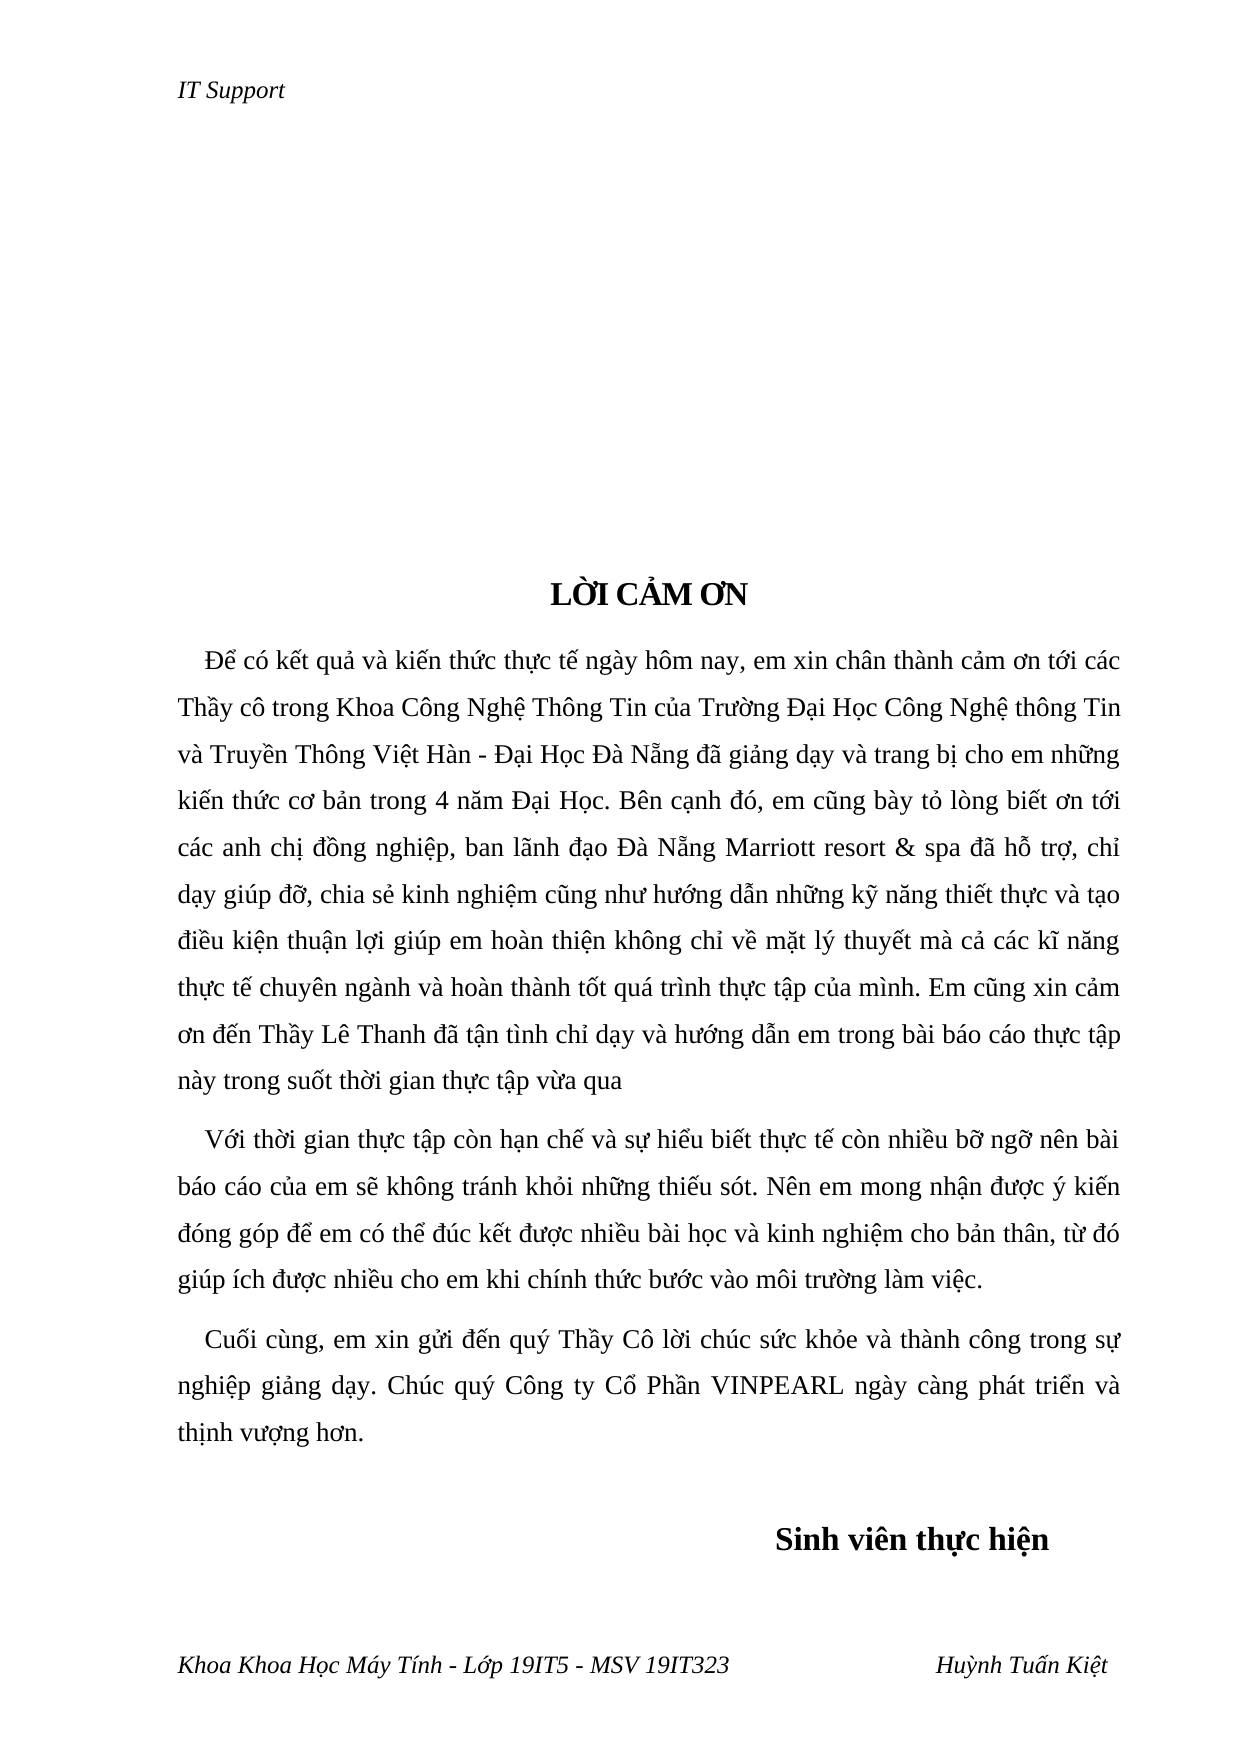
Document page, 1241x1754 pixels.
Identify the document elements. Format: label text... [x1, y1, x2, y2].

text Để có kết quả và kiến thức thực tế ngày hôm nay, em xin chân thành cảm ơn tới các Thầy cô trong Khoa Công Nghệ Thông Tin của Trường Đại Học Công Nghệ thông Tin và Truyền Thông Việt Hàn - Đại Học Đà Nẵng đã giảng dạy và trang bị cho em những kiến thức cơ bản trong 4 năm Đại Học. Bên cạnh đó, em cũng bày tỏ lòng biết ơn tới các anh chị đồng nghiệp, ban lãnh đạo Đà Nẵng Marriott resort & spa đã hỗ trợ, chỉ dạy giúp đỡ, chia sẻ kinh nghiệm cũng như hướng dẫn những kỹ năng thiết thực và tạo điều kiện thuận lợi giúp em hoàn thiện không chỉ về mặt lý thuyết mà cả các kĩ năng thực tế chuyên ngành và hoàn thành tốt quá trình thực tập của mình. Em cũng xin cảm ơn đến Thầy Lê Thanh đã tận tình chỉ dạy và hướng dẫn em trong bài báo cáo thực tập này trong suốt thời gian thực tập vừa qua [177, 644, 1122, 1096]
text Với thời gian thực tập còn hạn chế và sự hiểu biết thực tế còn nhiều bỡ ngỡ nên bài báo cáo của em sẽ không tránh khỏi những thiếu sót. Nên em mong nhận được ý kiến đóng góp để em có thể đúc kết được nhiều bài học và kinh nghiệm cho bản thân, từ đó giúp ích được nhiều cho em khi chính thức bước vào môi trường làm việc. [177, 1124, 1122, 1295]
text Cuối cùng, em xin gửi đến quý Thầy Cô lời chúc sức khỏe và thành công trong sự nghiệp giảng dạy. Chúc quý Công ty Cổ Phần VINPEARL ngày càng phát triển và thịnh vượng hơn. [177, 1323, 1122, 1447]
title LỜI CẢM ƠN [177, 574, 1122, 613]
text Sinh viên thực hiện [177, 1519, 1122, 1557]
